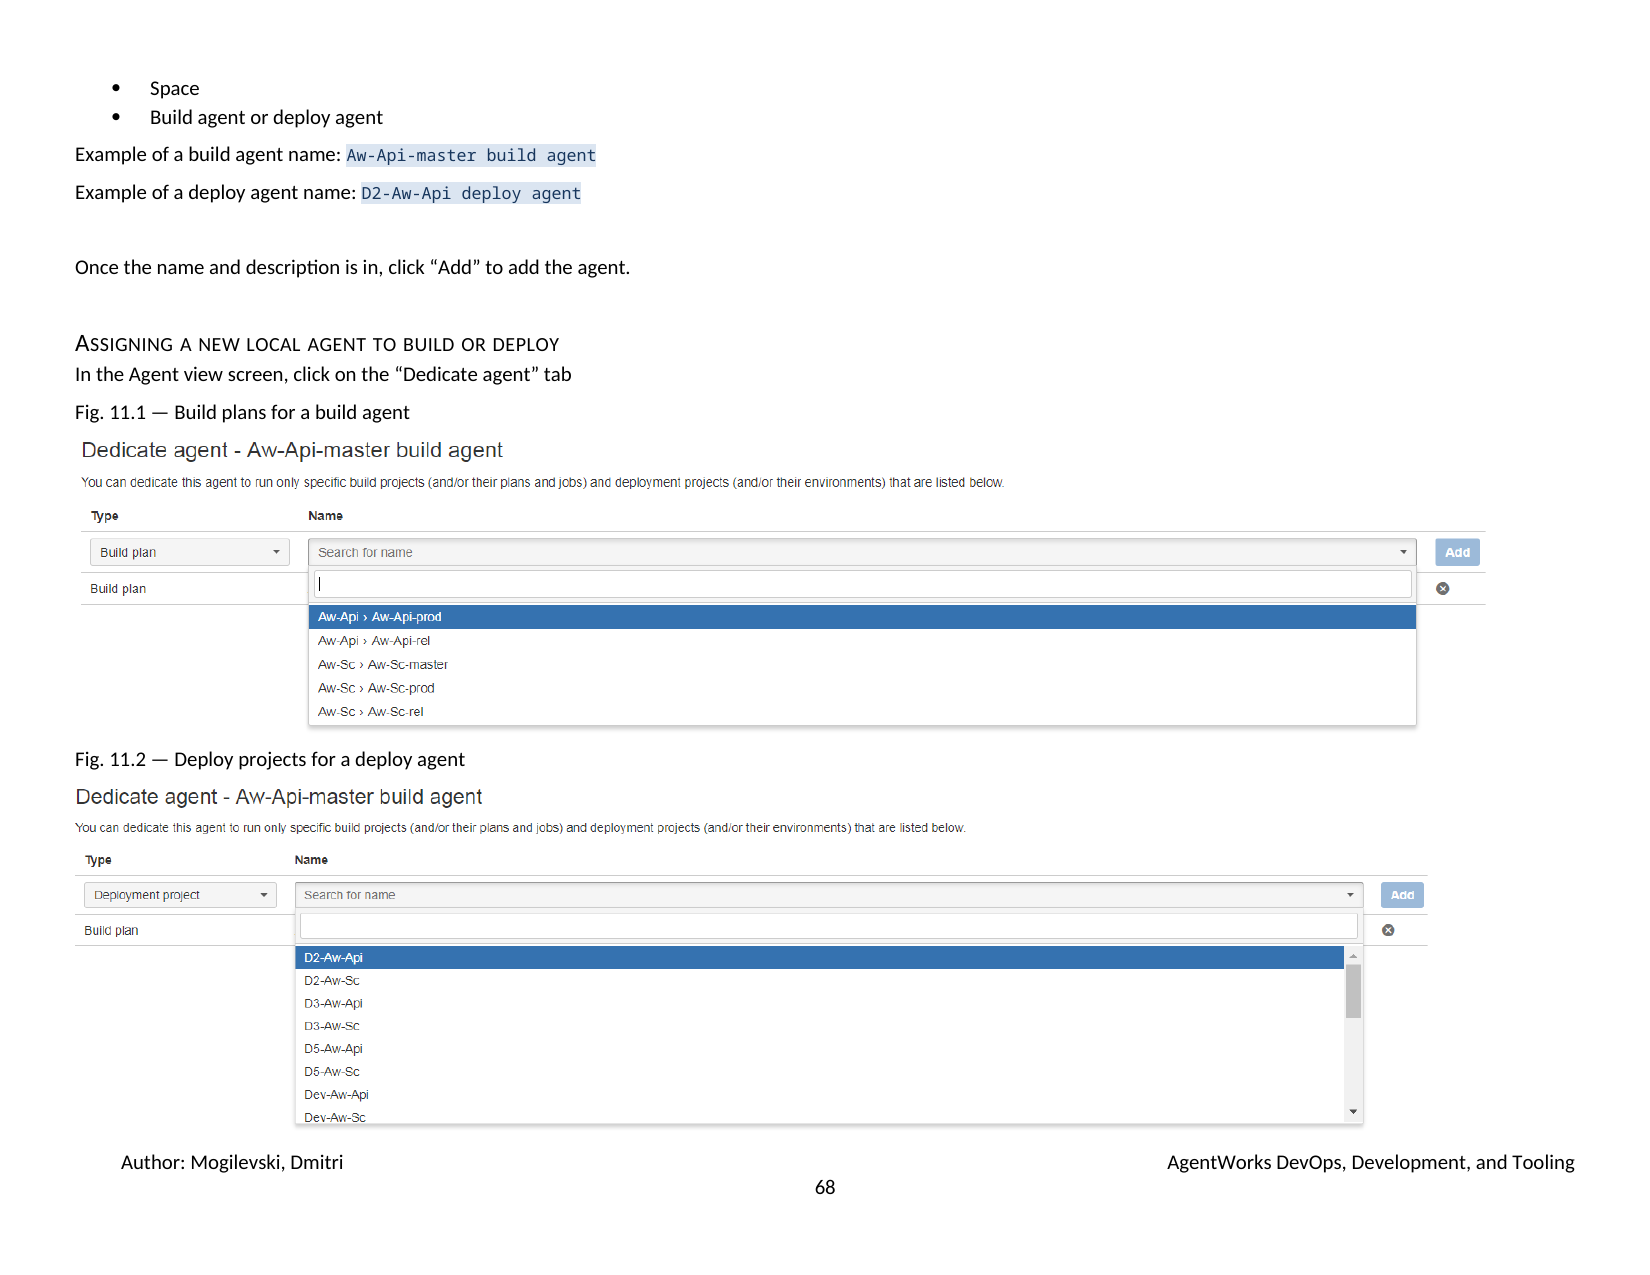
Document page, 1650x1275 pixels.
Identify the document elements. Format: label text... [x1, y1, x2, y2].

subtitle Assigning a new local agent to build or deploy [75, 327, 1575, 357]
text Fig. 11.2 — Deploy projects for a deploy agent [75, 746, 1575, 772]
picture [75, 783, 1428, 1131]
text Example of a deploy agent name: D2-Aw-Api deploy agent [75, 179, 1575, 204]
text In the Agent view screen, click on the “Dedicate agent” tab [75, 362, 1575, 387]
list Build agent or deploy agent [112, 104, 1575, 129]
picture [75, 436, 1486, 734]
text Example of a build agent name: Aw-Api-master build agent [75, 142, 1575, 167]
list Space [112, 75, 1575, 100]
text Fig. 11.1 — Build plans for a build agent [75, 399, 1575, 424]
text Once the name and description is in, click “Add” to add the agent. [75, 254, 1575, 279]
